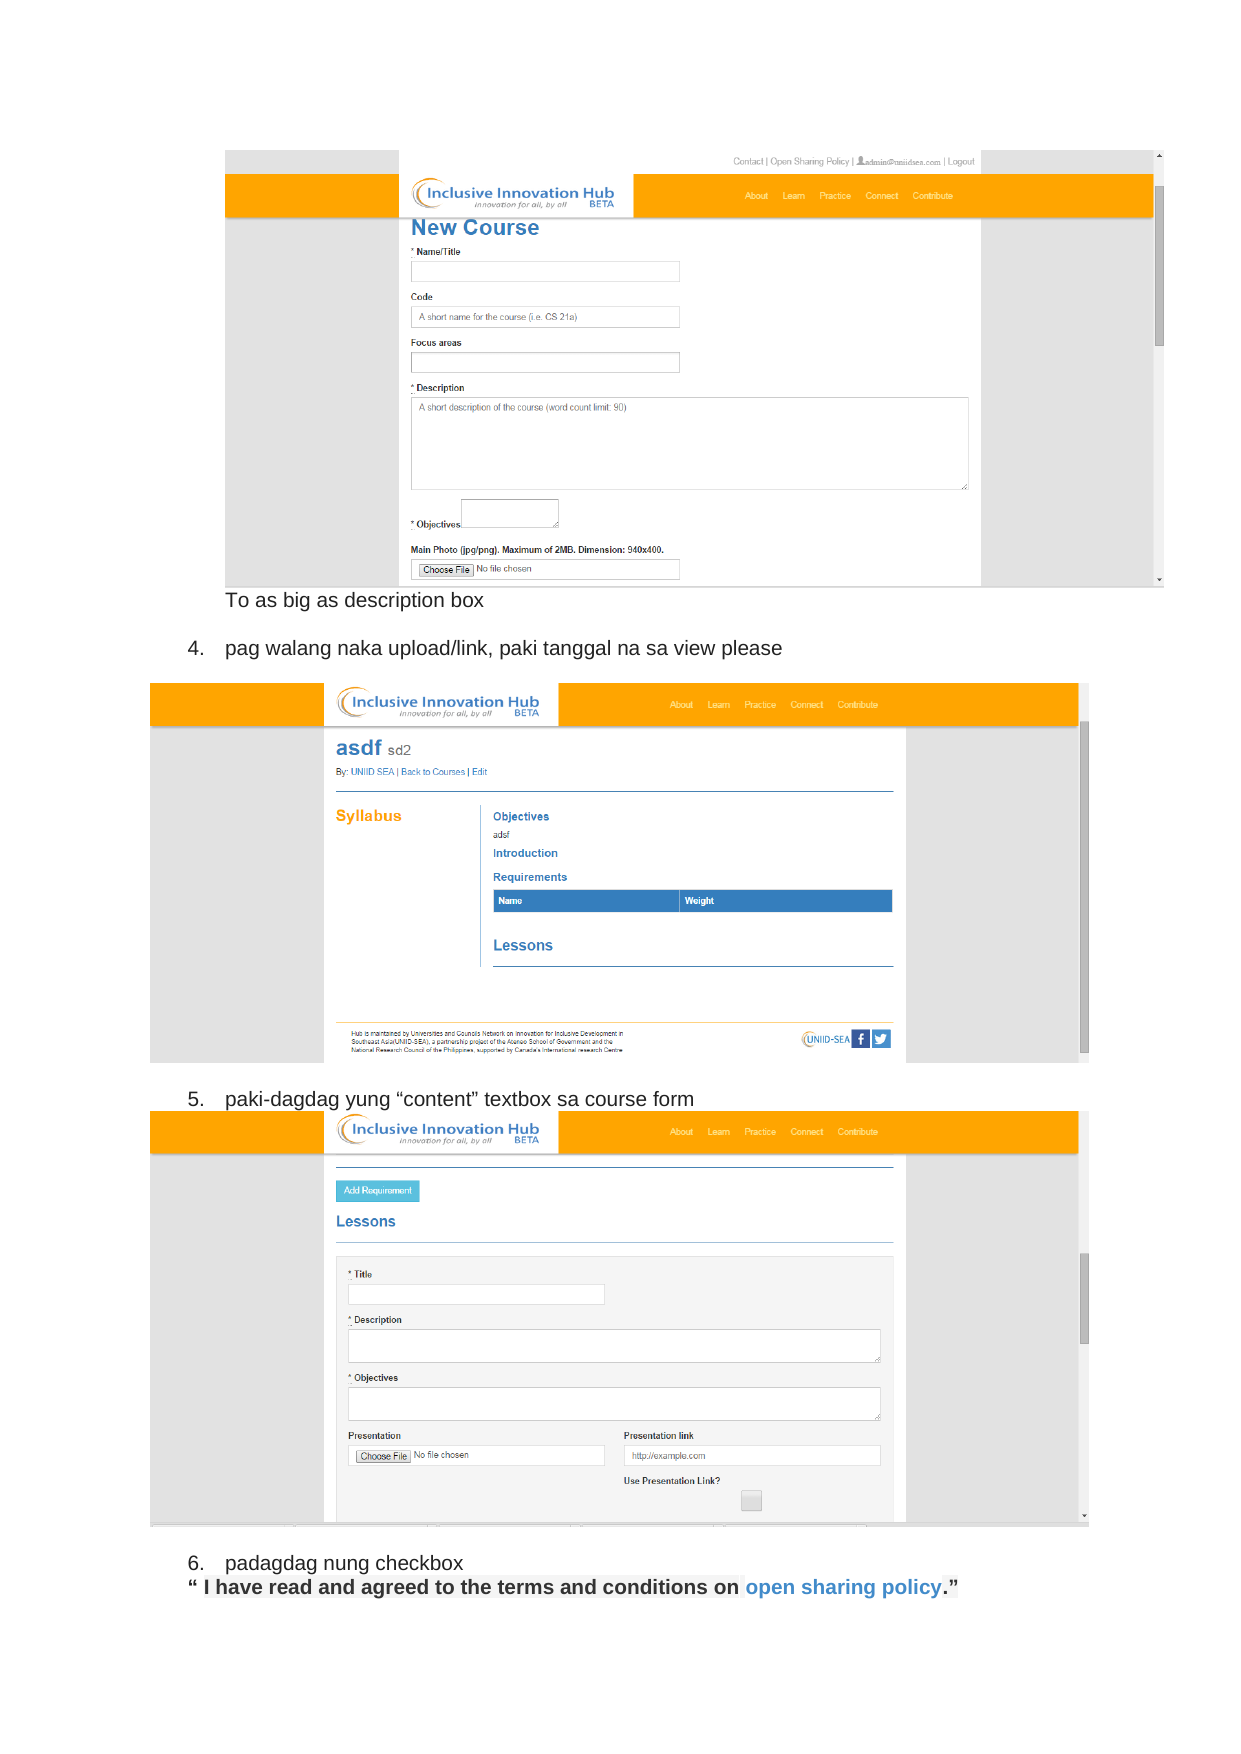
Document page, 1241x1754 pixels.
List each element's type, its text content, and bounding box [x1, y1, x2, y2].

picture [150, 1111, 1089, 1527]
list padagdag nung checkbox [187, 1551, 1090, 1574]
list paki-dagdag yung “content” textbox sa course form [187, 1087, 1090, 1111]
text “ I have read and agreed to the terms and conditions on open sharing policy.” [187, 1574, 1090, 1598]
picture [150, 683, 1089, 1063]
list pag walang naka upload/link, paki tanggal na sa view please [187, 635, 1090, 659]
picture [225, 150, 1164, 588]
text To as big as description box [150, 587, 1090, 611]
